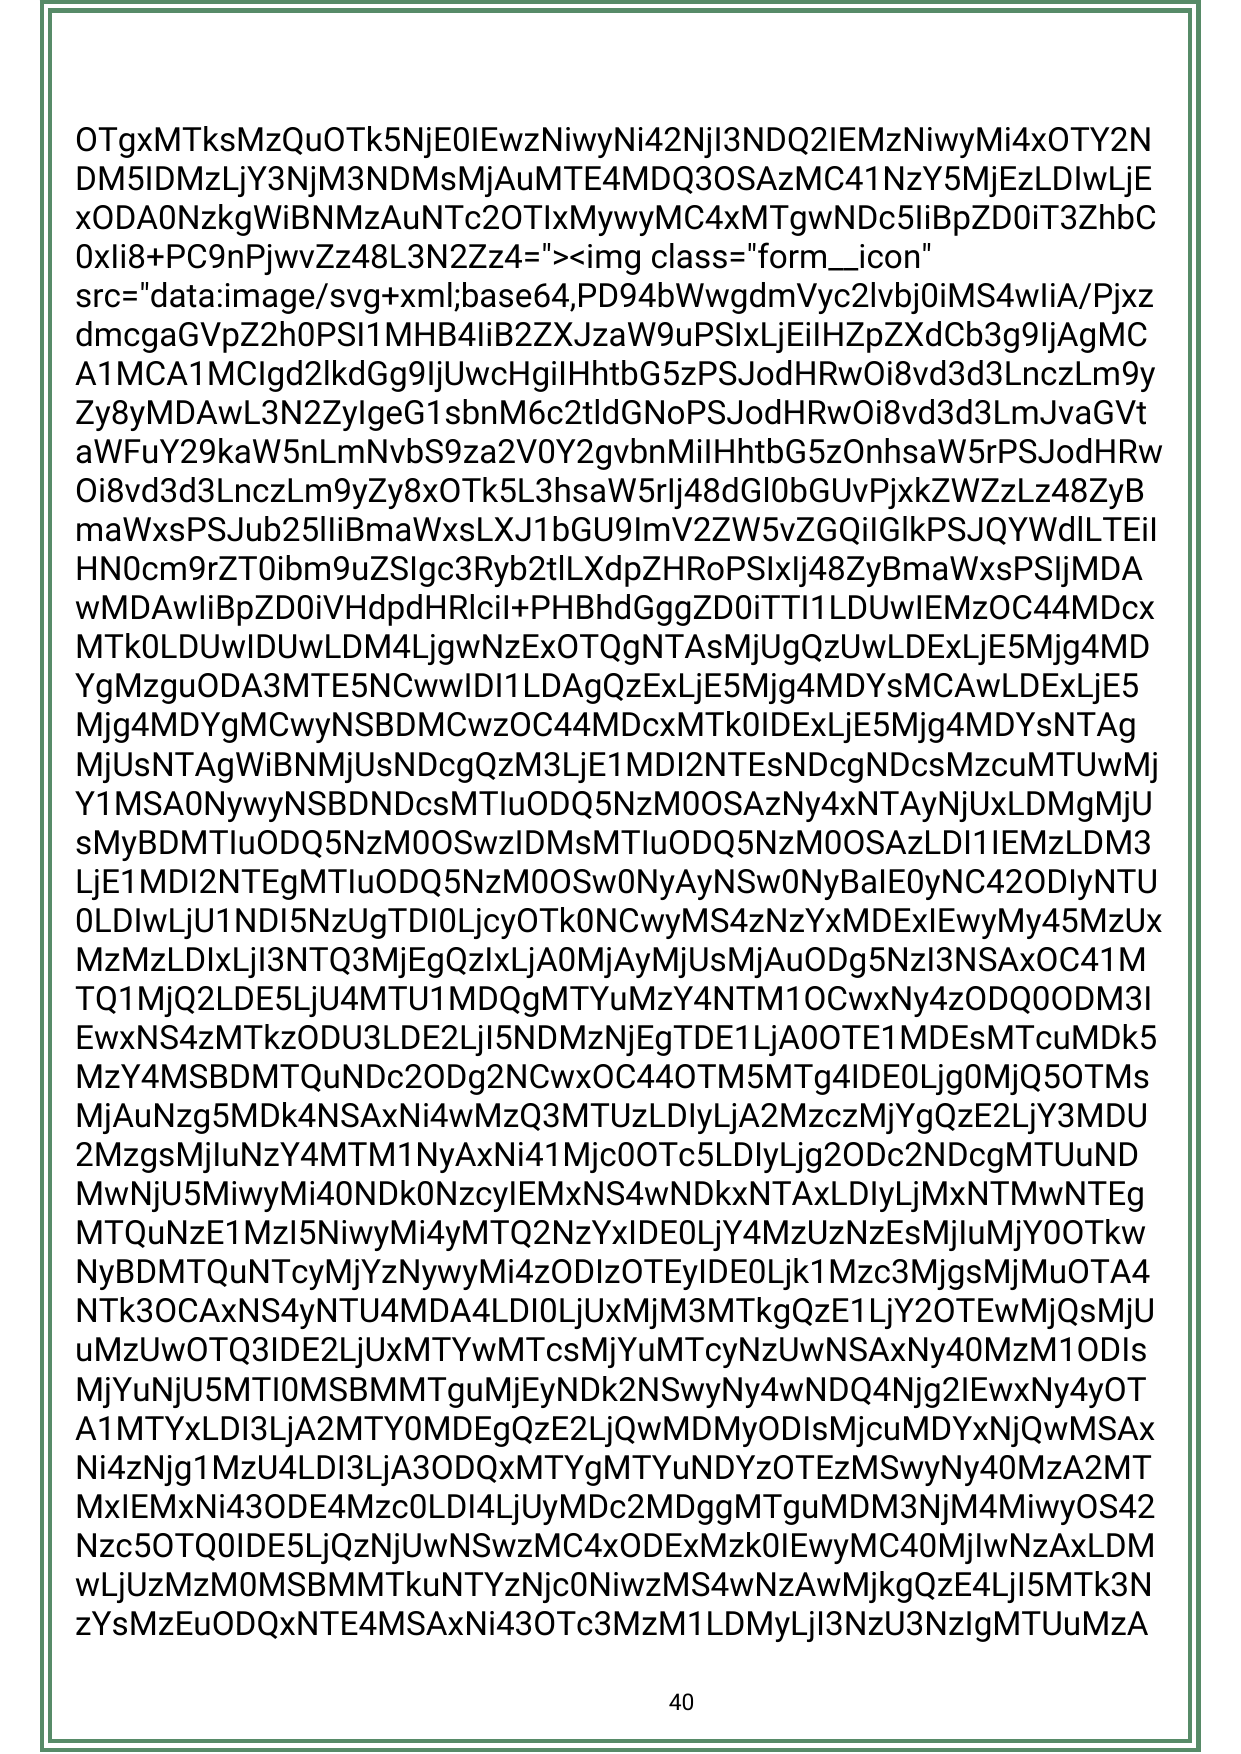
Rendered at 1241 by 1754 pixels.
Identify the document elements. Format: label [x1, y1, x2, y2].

text [75, 120, 1165, 1643]
